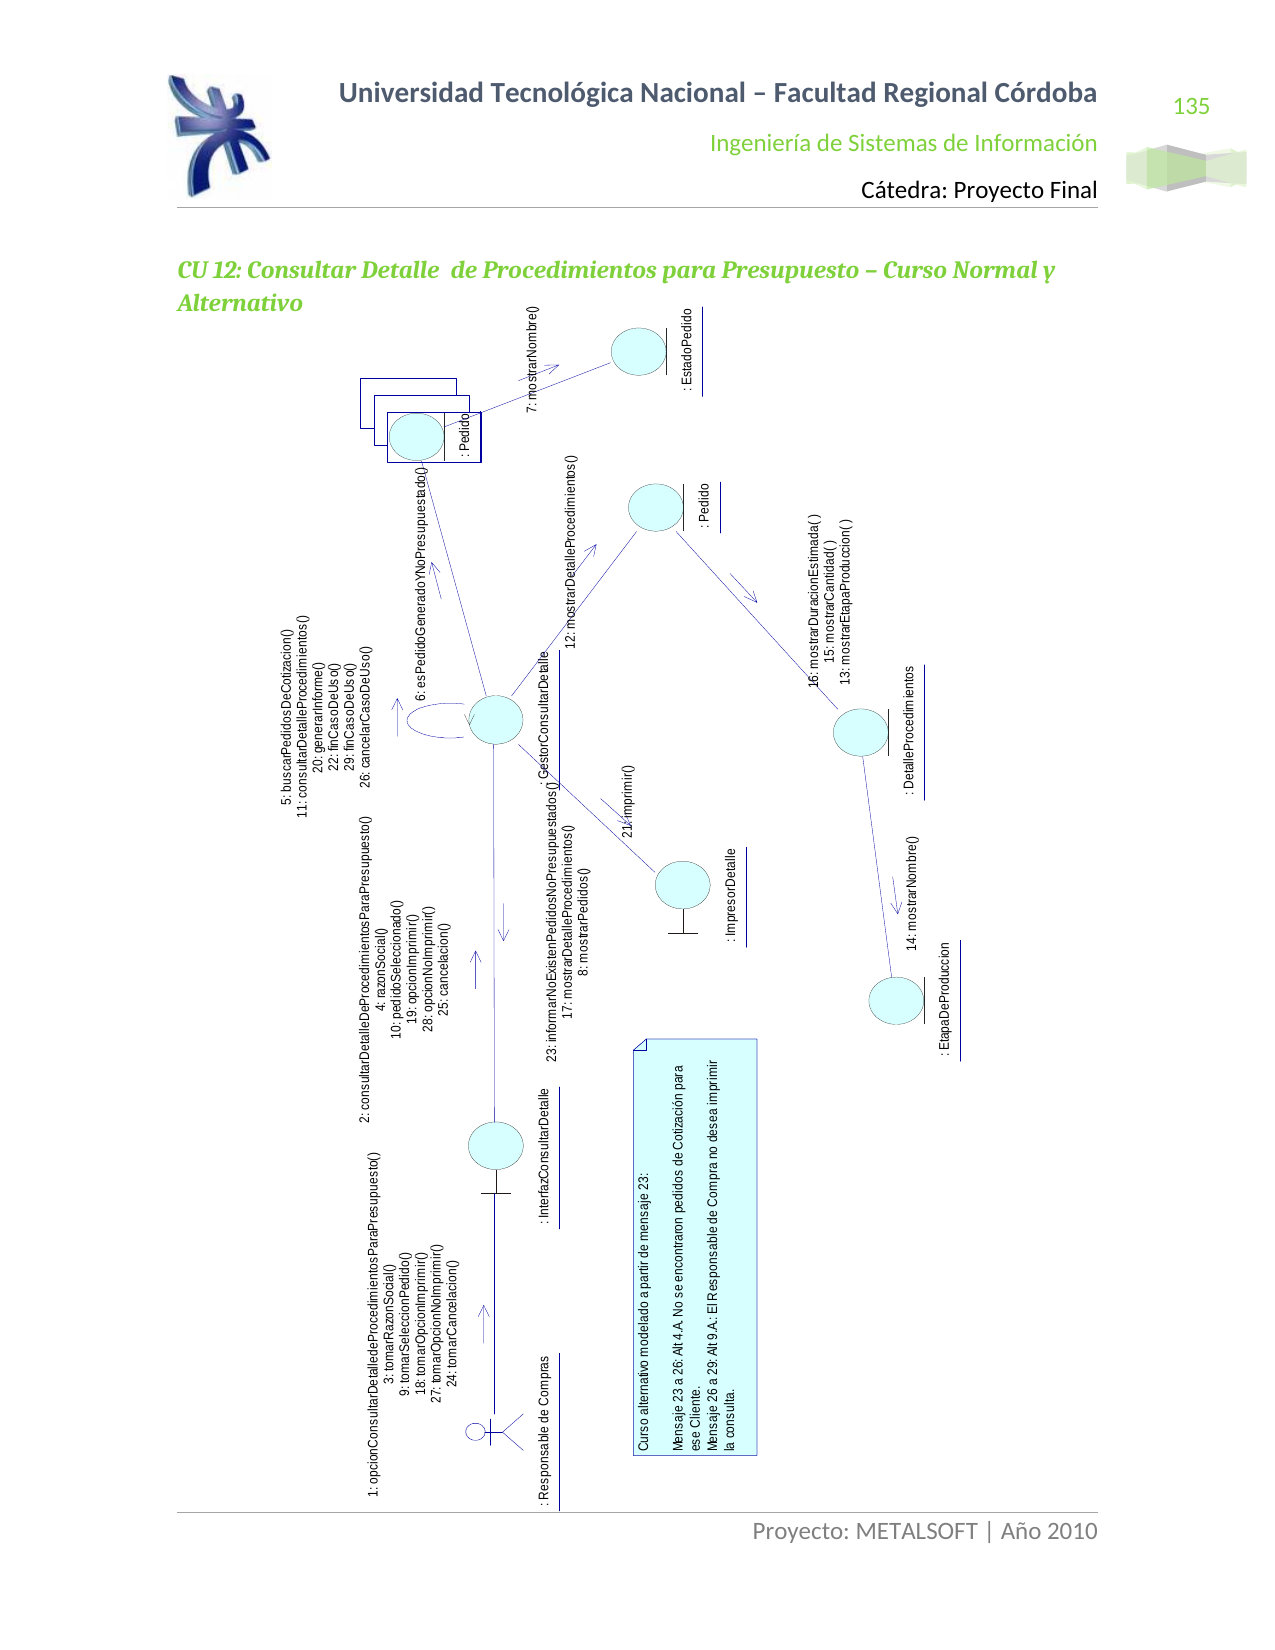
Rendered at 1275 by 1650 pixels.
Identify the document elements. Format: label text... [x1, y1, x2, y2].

text CU 12: Consultar Detalle de Procedimientos para Presupuesto – Curso Normal y Alternativo [177, 256, 1098, 318]
picture [167, 74, 272, 199]
